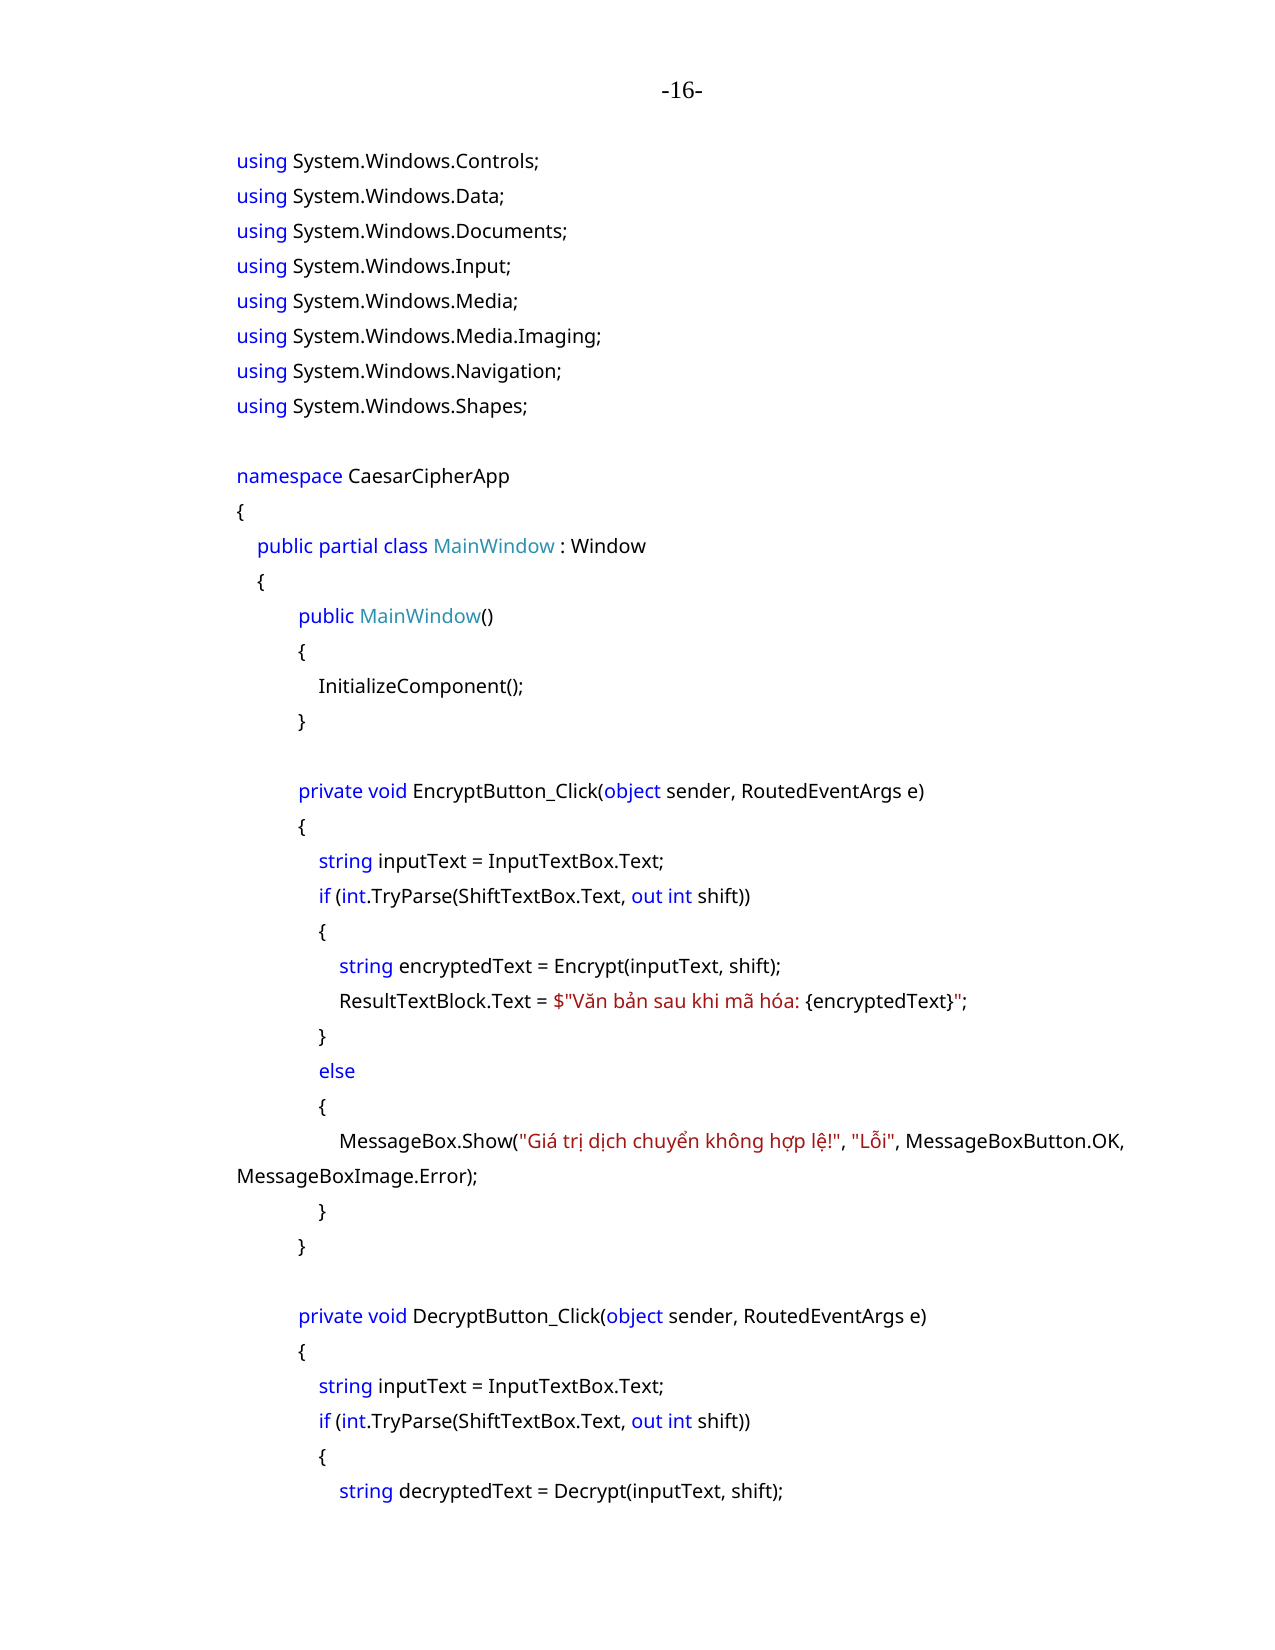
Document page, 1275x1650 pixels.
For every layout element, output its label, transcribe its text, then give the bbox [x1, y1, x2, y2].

text else [236, 1058, 1157, 1085]
text { [236, 1093, 1157, 1120]
text { [236, 568, 1157, 595]
text { [236, 918, 1157, 945]
text } [236, 1198, 1157, 1225]
text using System.Windows.Controls; [236, 148, 1157, 175]
text } [236, 1023, 1157, 1050]
text using System.Windows.Data; [236, 183, 1157, 210]
text using System.Windows.Media; [236, 288, 1157, 315]
text using System.Windows.Navigation; [236, 358, 1157, 385]
text using System.Windows.Media.Imaging; [236, 323, 1157, 350]
text { [236, 638, 1157, 665]
text string inputText = InputTextBox.Text; [236, 1373, 1157, 1400]
text if (int.TryParse(ShiftTextBox.Text, out int shift)) [236, 883, 1157, 910]
text } [236, 1233, 1157, 1260]
text InitializeComponent(); [236, 673, 1157, 700]
text string decryptedText = Decrypt(inputText, shift); [236, 1478, 1157, 1505]
text { [236, 498, 1157, 525]
text private void EncryptButton_Click(object sender, RoutedEventArgs e) [236, 778, 1157, 805]
text using System.Windows.Shapes; [236, 393, 1157, 420]
text if (int.TryParse(ShiftTextBox.Text, out int shift)) [236, 1408, 1157, 1435]
text public partial class MainWindow : Window [236, 533, 1157, 560]
text MessageBox.Show("Giá trị dịch chuyển không hợp lệ!", "Lỗi", MessageBoxButton.OK, MessageBoxImage.Error); [236, 1128, 1157, 1190]
text string encryptedText = Encrypt(inputText, shift); [236, 953, 1157, 980]
text string inputText = InputTextBox.Text; [236, 848, 1157, 875]
text } [236, 708, 1157, 735]
text namespace CaesarCipherApp [236, 463, 1157, 490]
text using System.Windows.Documents; [236, 218, 1157, 245]
text using System.Windows.Input; [236, 253, 1157, 280]
text { [236, 1338, 1157, 1365]
text ResultTextBlock.Text = $"Văn bản sau khi mã hóa: {encryptedText}"; [236, 988, 1157, 1015]
text { [236, 1443, 1157, 1470]
text private void DecryptButton_Click(object sender, RoutedEventArgs e) [236, 1303, 1157, 1330]
text public MainWindow() [236, 603, 1157, 630]
text { [236, 813, 1157, 840]
